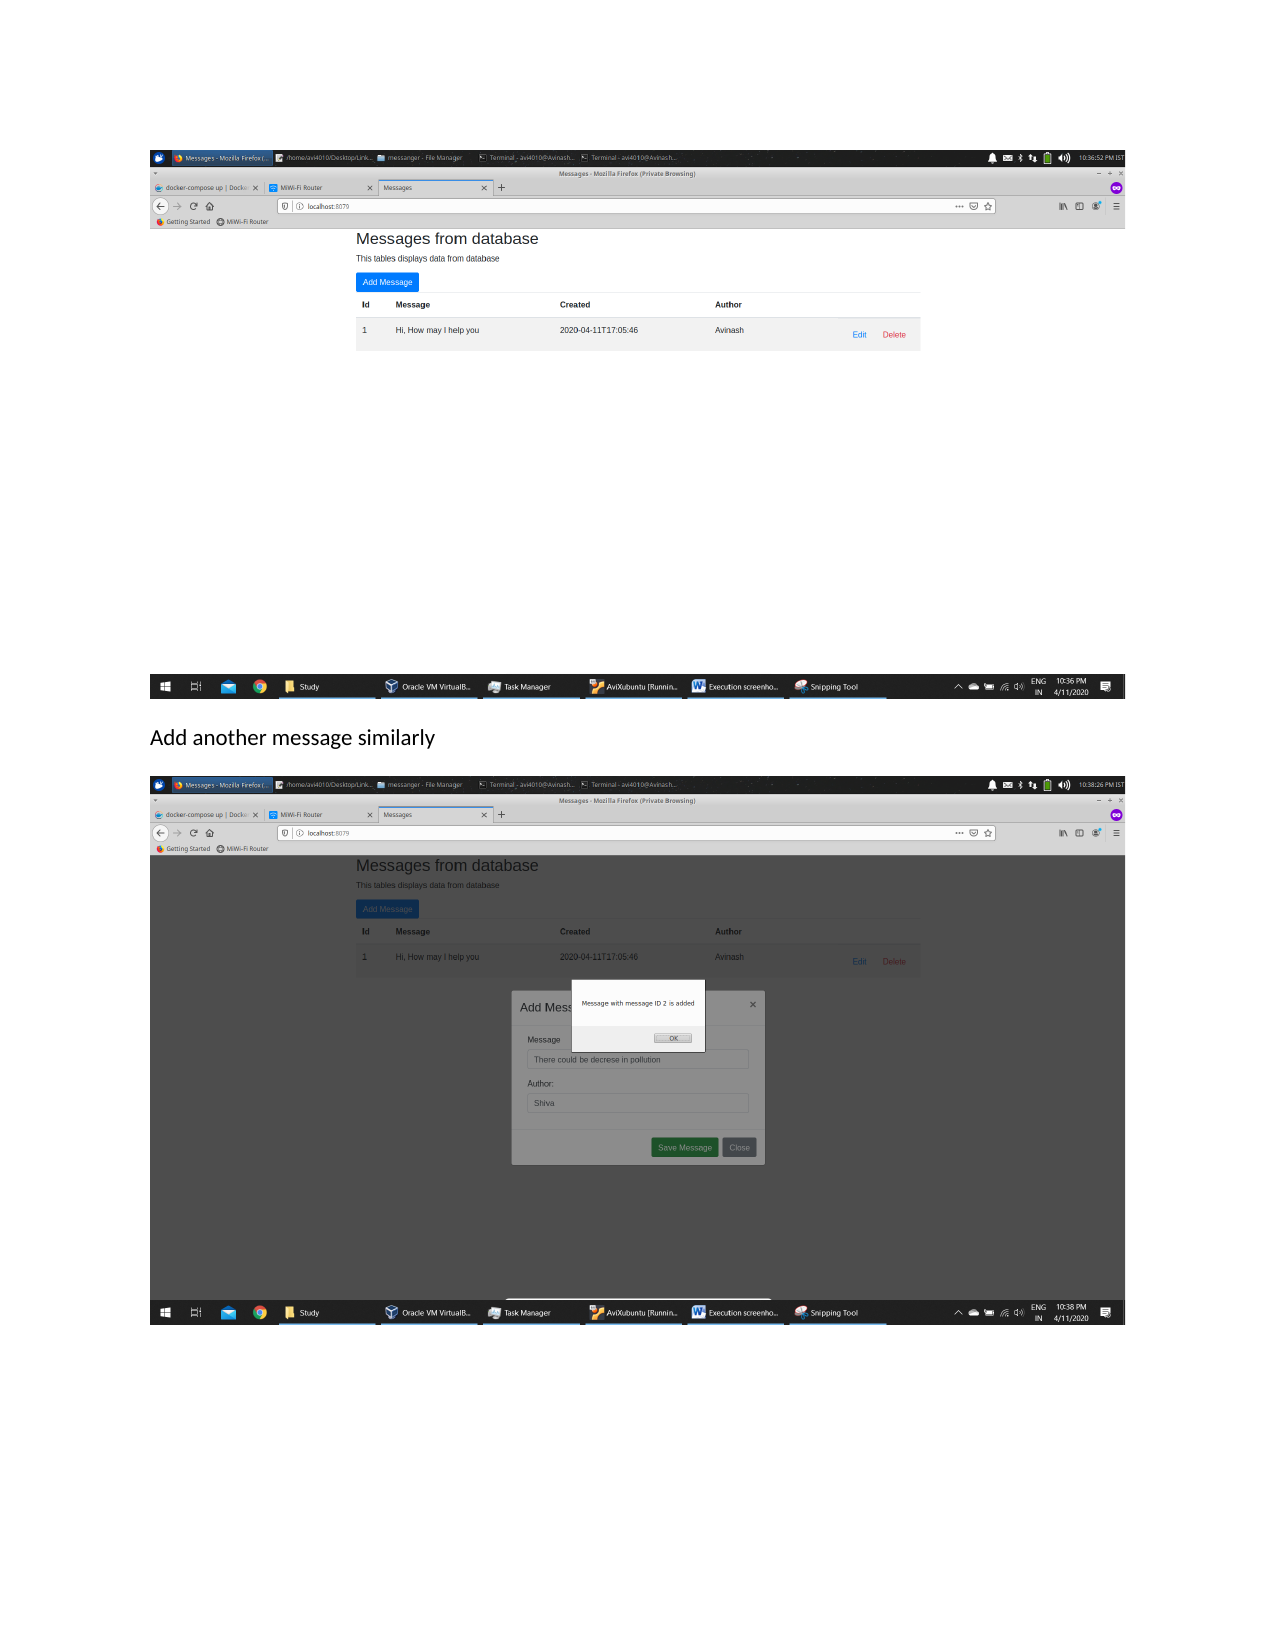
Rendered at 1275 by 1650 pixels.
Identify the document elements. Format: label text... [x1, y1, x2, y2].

picture [150, 776, 1125, 1325]
picture [150, 150, 1125, 699]
text Add another message similarly [150, 723, 1125, 751]
